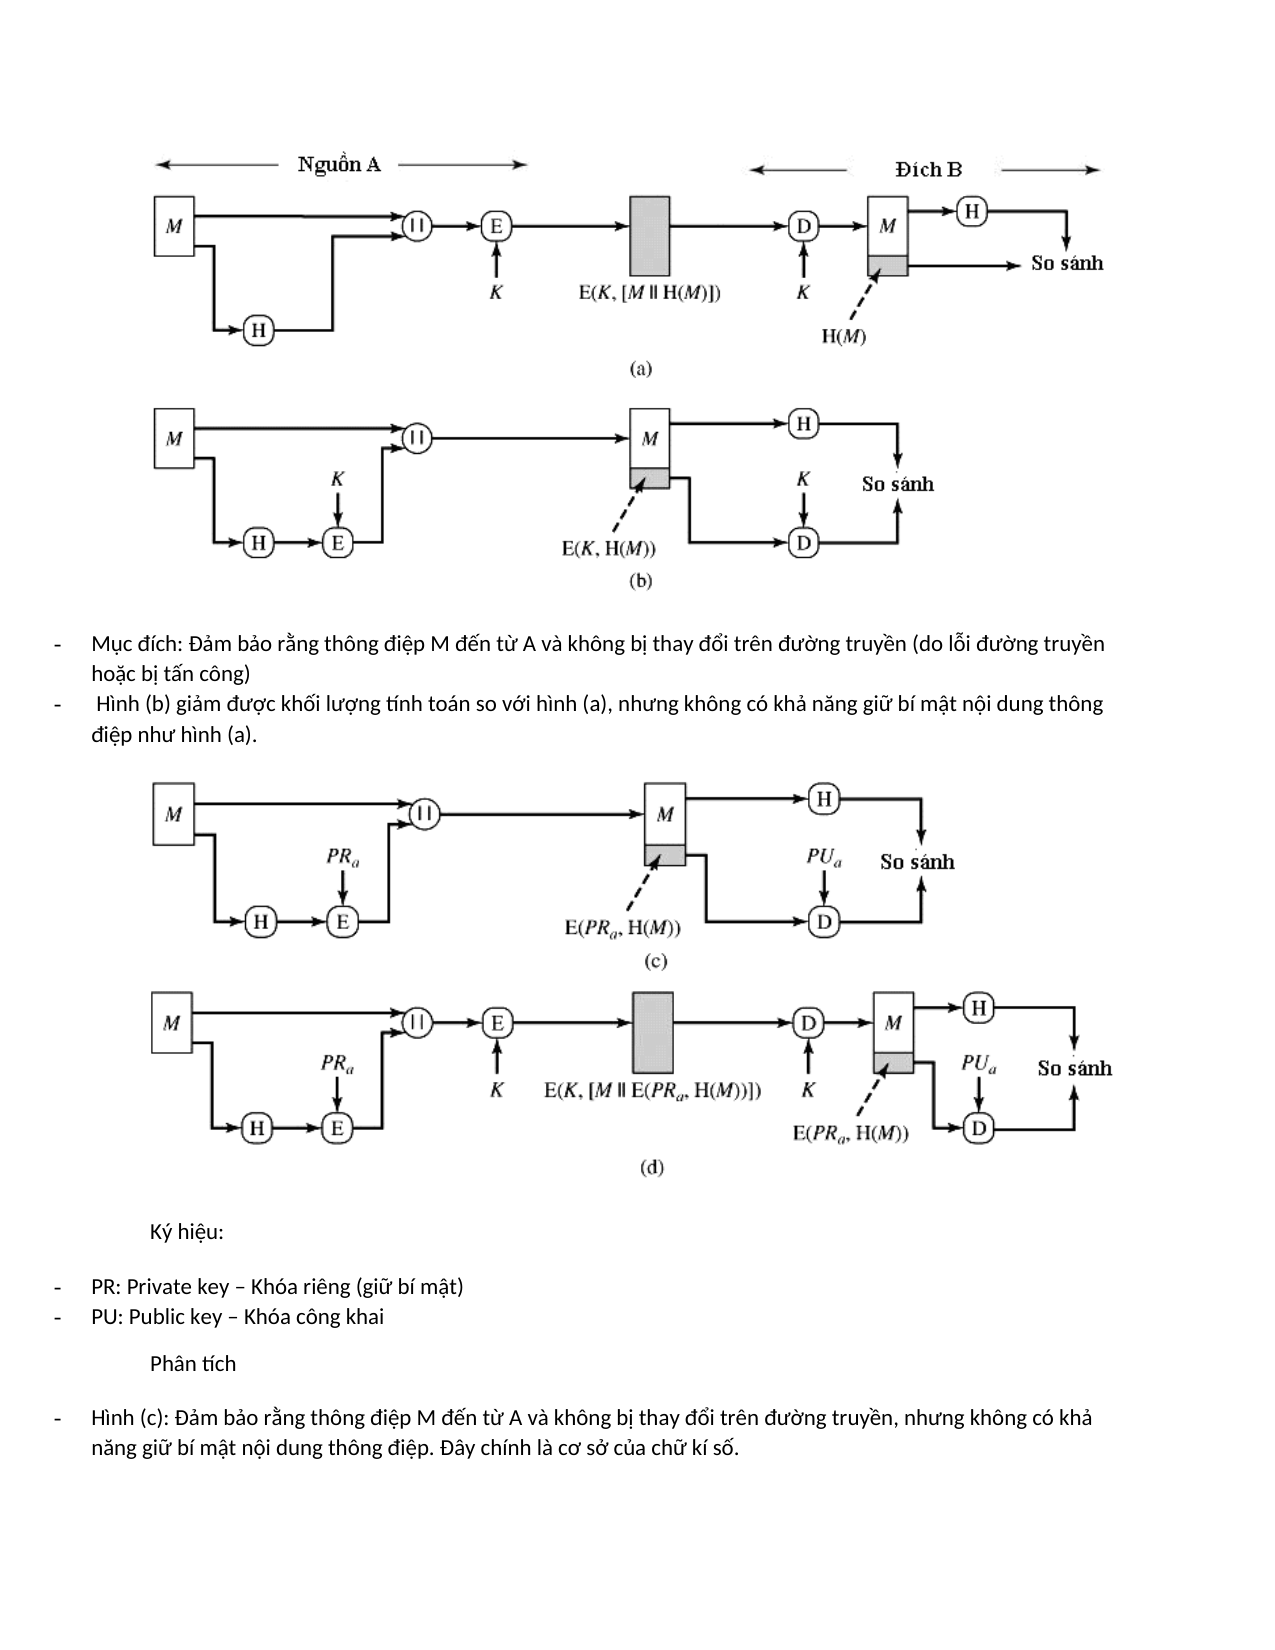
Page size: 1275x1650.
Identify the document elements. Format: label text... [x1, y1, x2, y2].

picture [150, 766, 1125, 1191]
list PR: Private key – Khóa riêng (giữ bí mật) [53, 1272, 1125, 1300]
picture [150, 150, 1125, 603]
list Mục đích: Đảm bảo rằng thông điệp M đến từ A và không bị thay đổi trên đường truyền (do lỗi đường truyền hoặc bị tấn công) [53, 629, 1125, 687]
text Phân tích [91, 1349, 1125, 1377]
list Hình (b) giảm được khối lượng tính toán so với hình (a), nhưng không có khả năng giữ bí mật nội dung thông điệp như hình (a). [53, 689, 1125, 748]
list Hình (c): Đảm bảo rằng thông điệp M đến từ A và không bị thay đổi trên đường truyền, nhưng không có khả năng giữ bí mật nội dung thông điệp. Đây chính là cơ sở của chữ kí số. [53, 1403, 1125, 1462]
list PU: Public key – Khóa công khai [53, 1302, 1125, 1330]
text Ký hiệu: [91, 1217, 1125, 1245]
